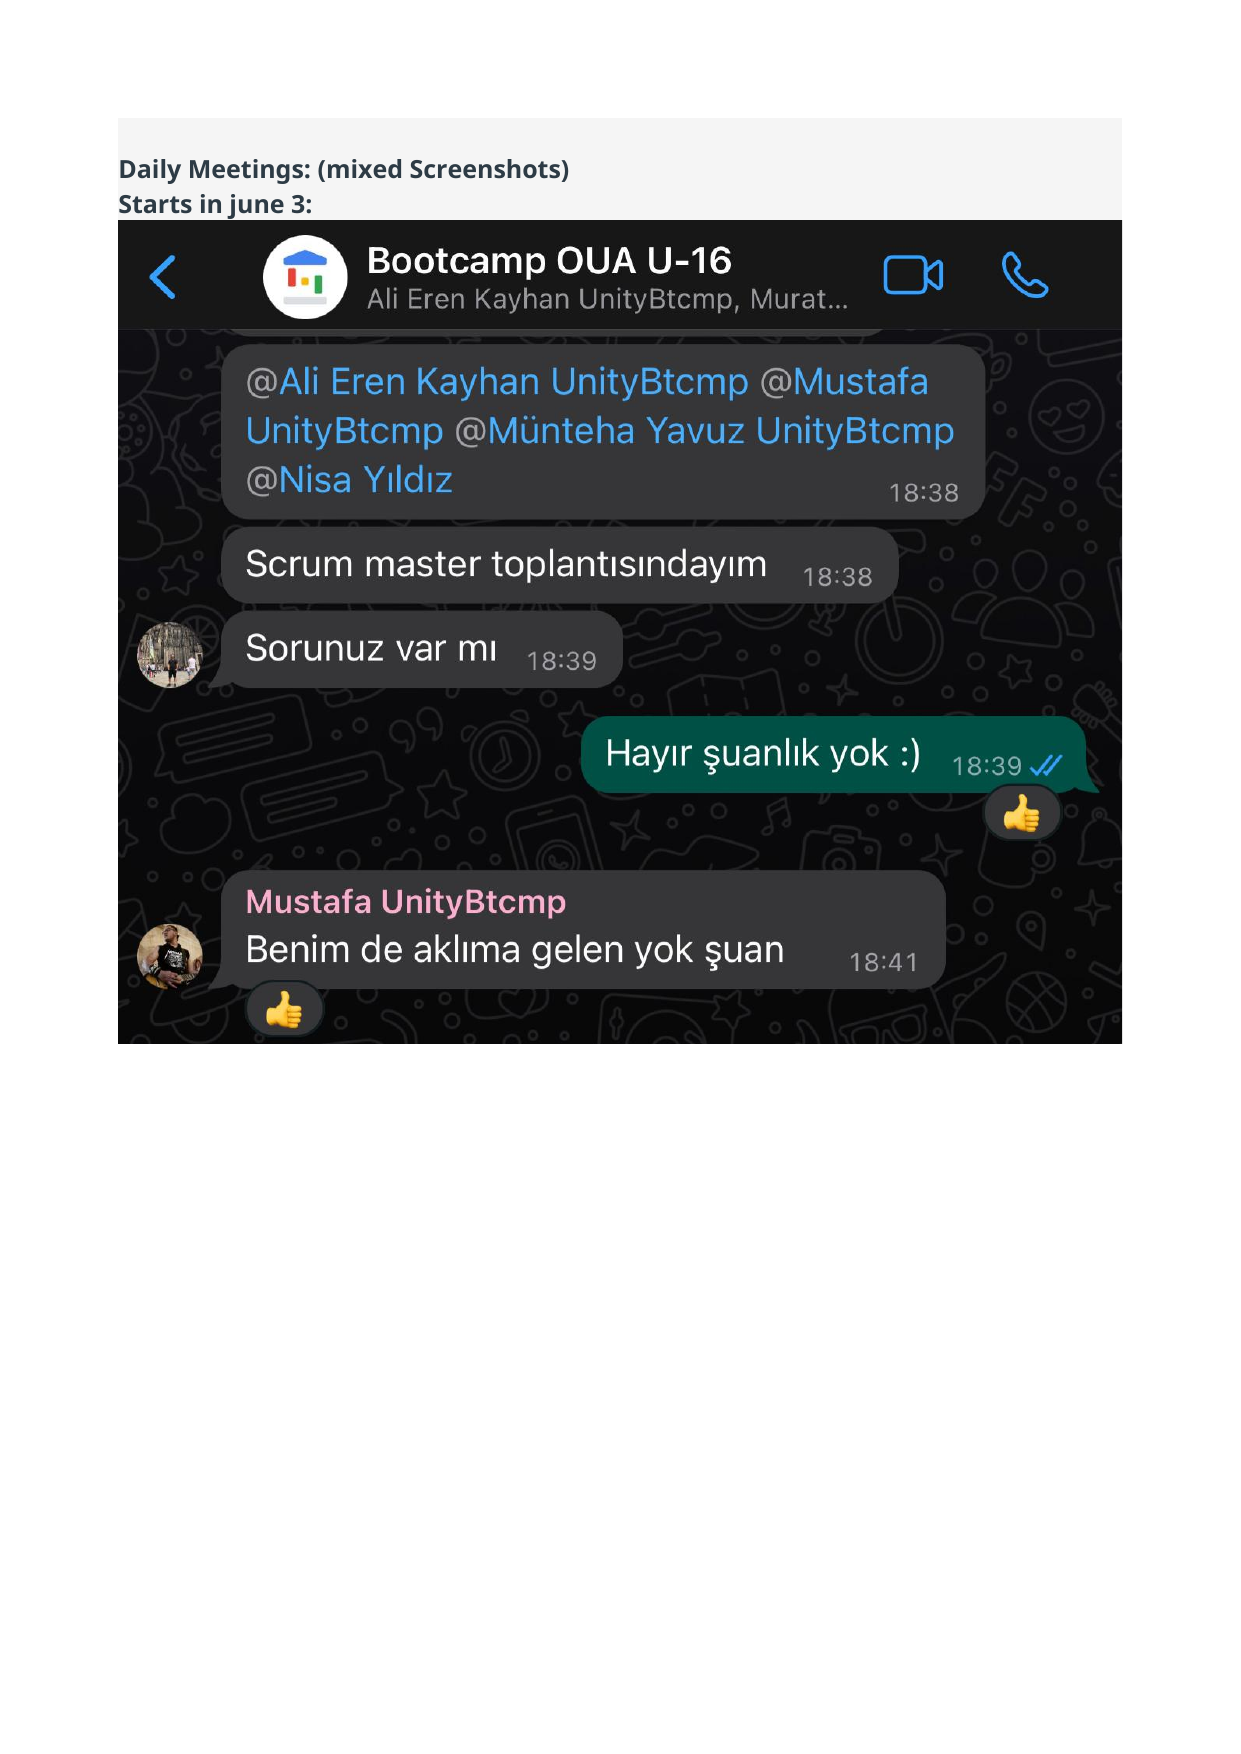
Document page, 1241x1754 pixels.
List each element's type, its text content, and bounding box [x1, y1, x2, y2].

text Starts in june 3: [118, 186, 1122, 220]
text Daily Meetings: (mixed Screenshots) [118, 152, 1122, 186]
picture [118, 220, 1123, 1044]
